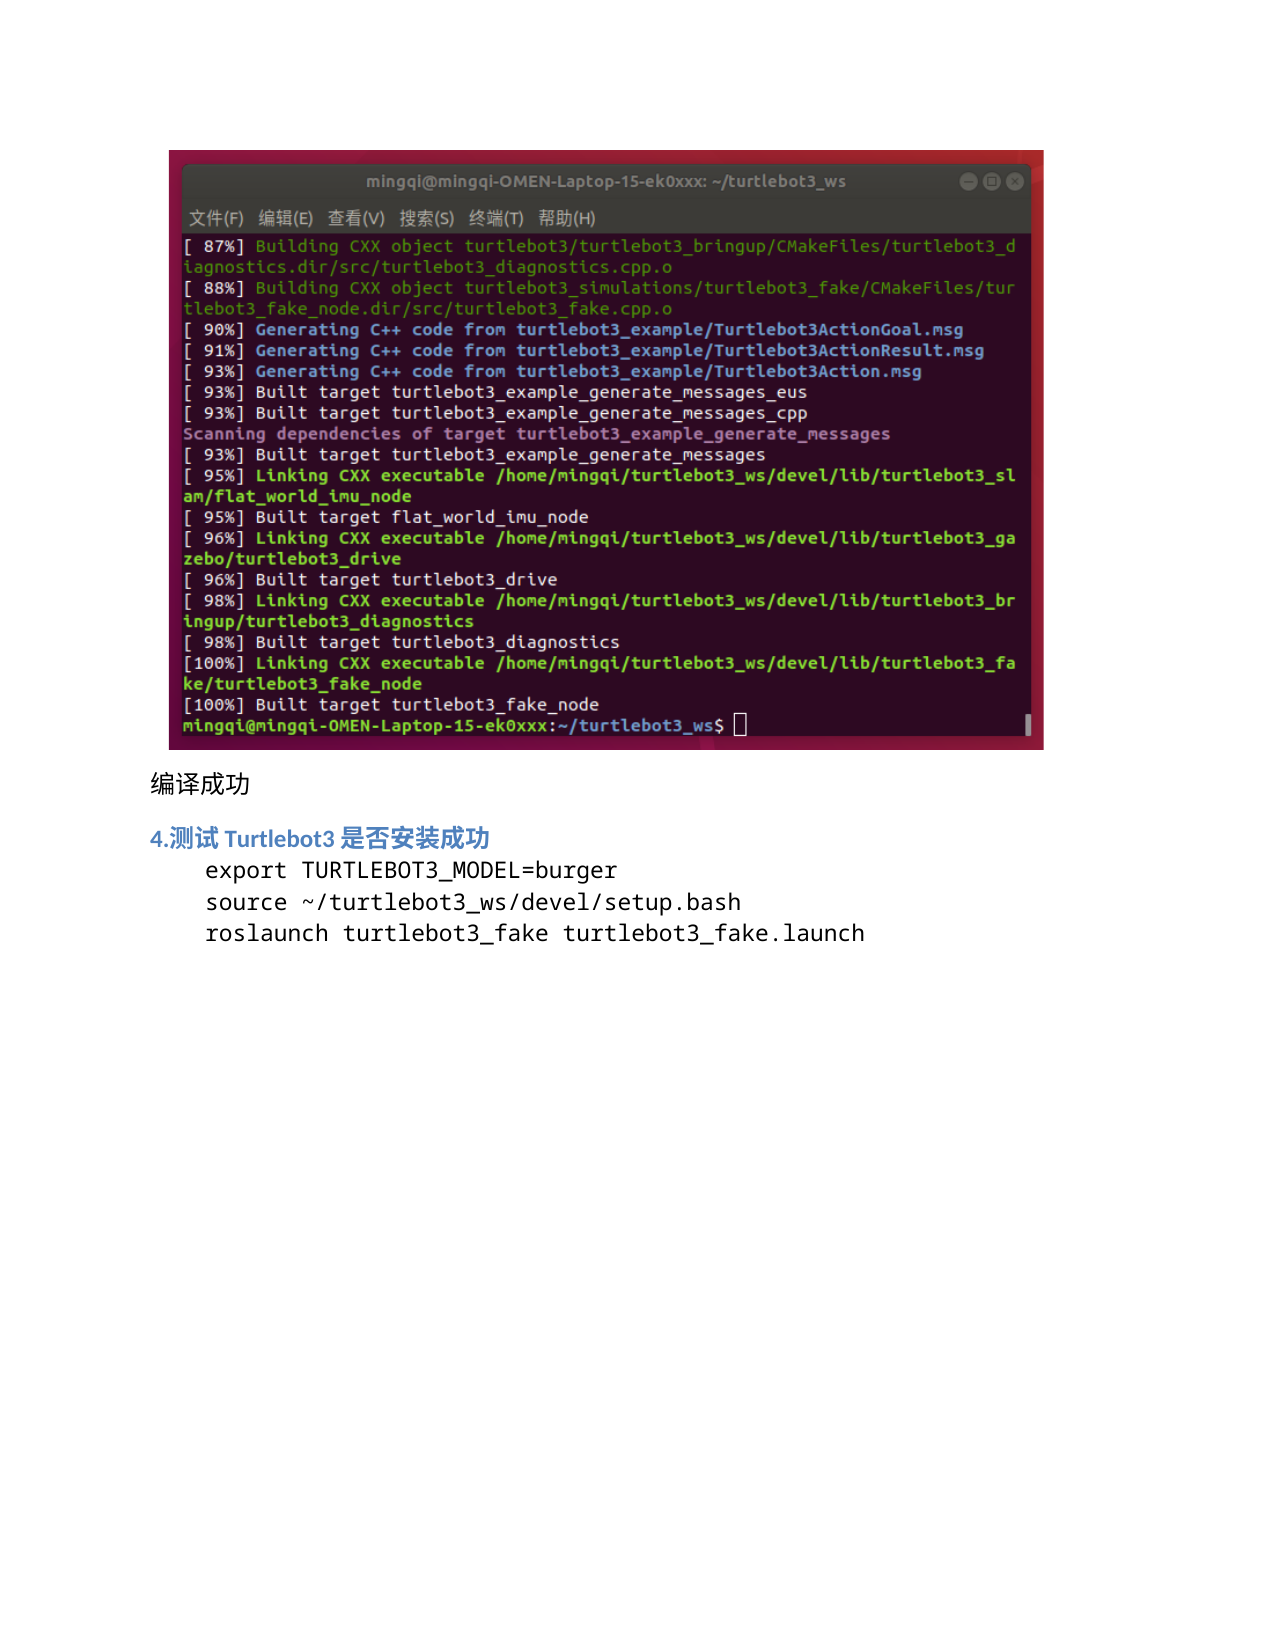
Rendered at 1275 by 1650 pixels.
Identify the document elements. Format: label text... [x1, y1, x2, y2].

text 编译成功 [150, 771, 1125, 799]
subtitle 4.测试Turtlebot3是否安装成功 [150, 820, 1125, 854]
text export TURTLEBOT3_MODEL=burger source ~/turtlebot3_ws/devel/setup.bash roslaunch turtlebot3_fake turtlebot3_fake.launch [150, 854, 1125, 948]
picture [168, 150, 1044, 750]
